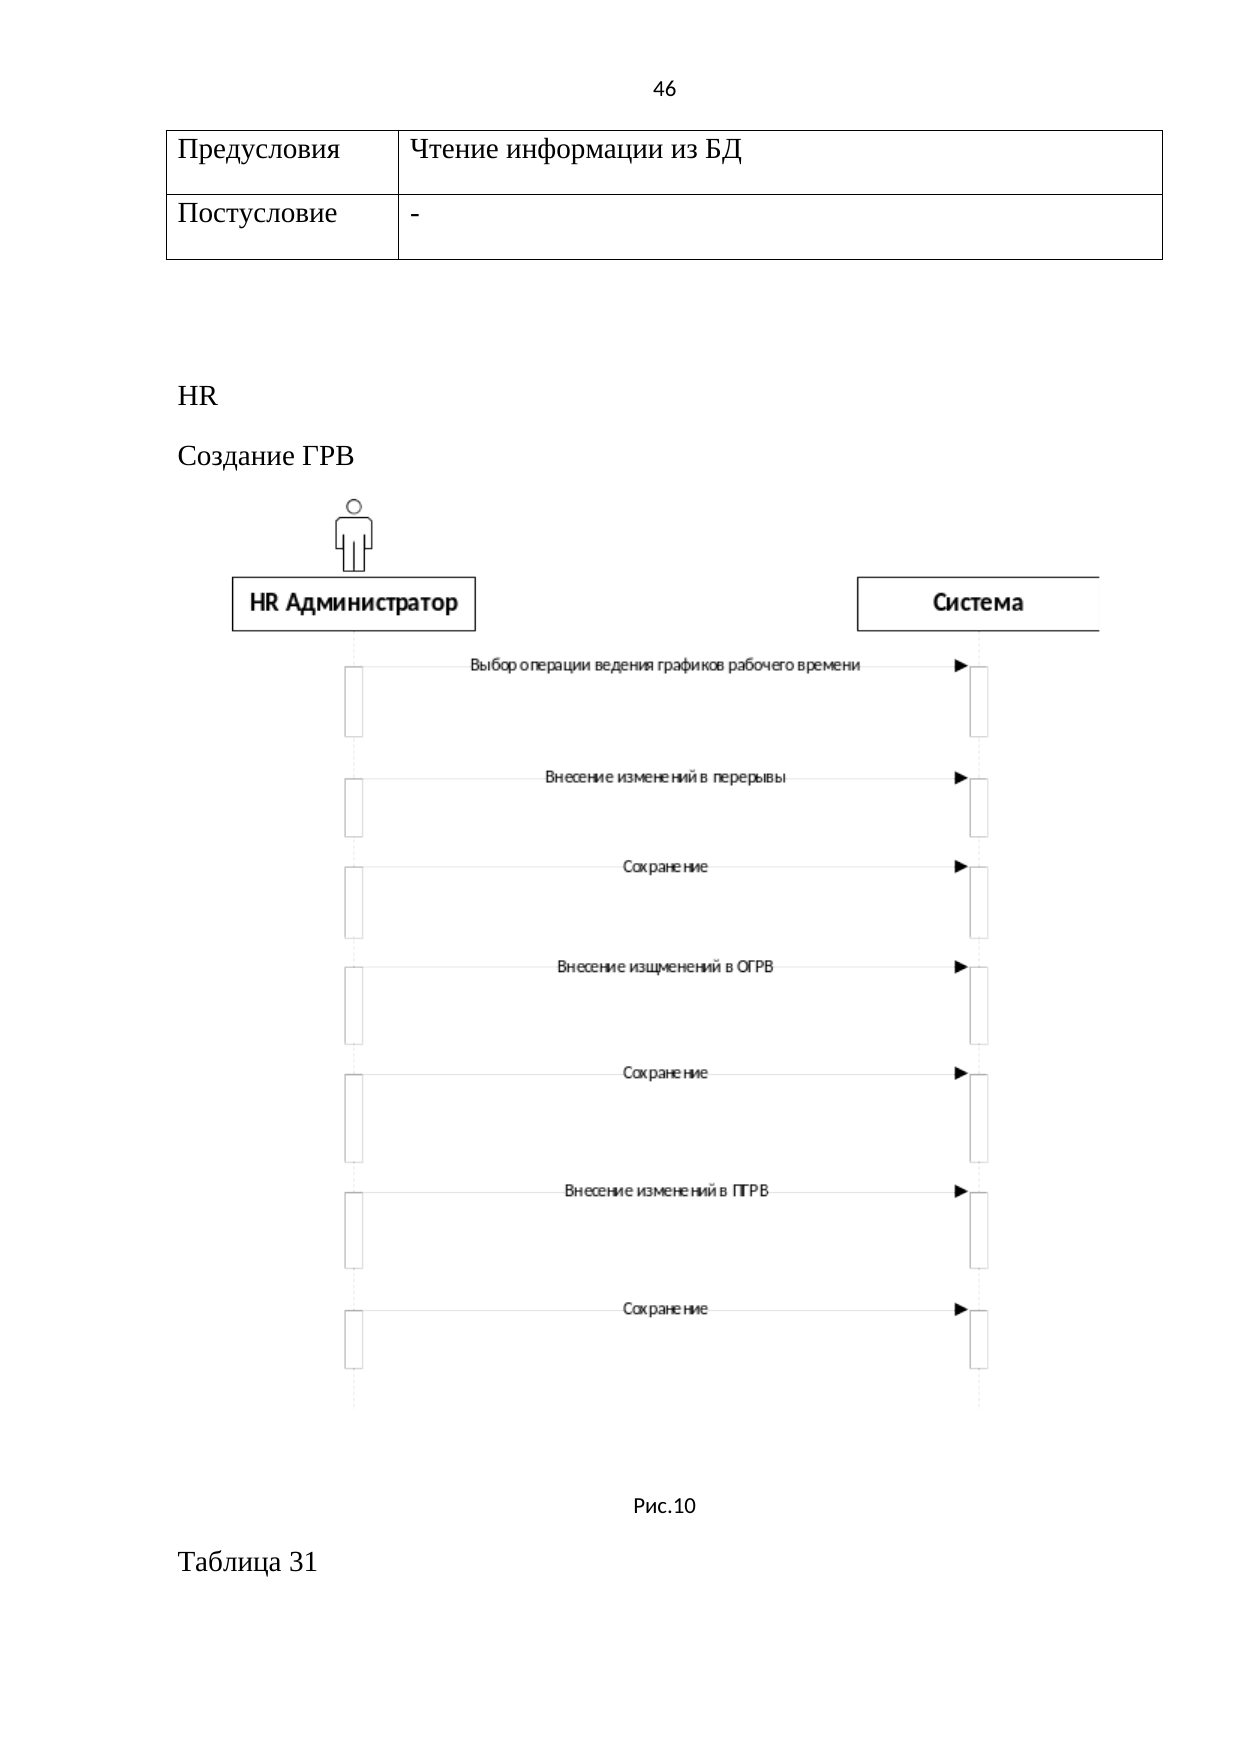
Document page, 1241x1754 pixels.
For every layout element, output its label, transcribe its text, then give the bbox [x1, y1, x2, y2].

table_cell Постусловие [167, 195, 398, 258]
text HR [177, 378, 1152, 412]
table_cell Чтение информации из БД [399, 131, 1162, 194]
table_cell Предусловия [167, 131, 398, 194]
table_cell - [399, 195, 1162, 258]
text Таблица 31 [177, 1544, 1152, 1578]
text Создание ГРВ [177, 438, 1152, 471]
text Рис.10 [177, 1491, 1152, 1519]
